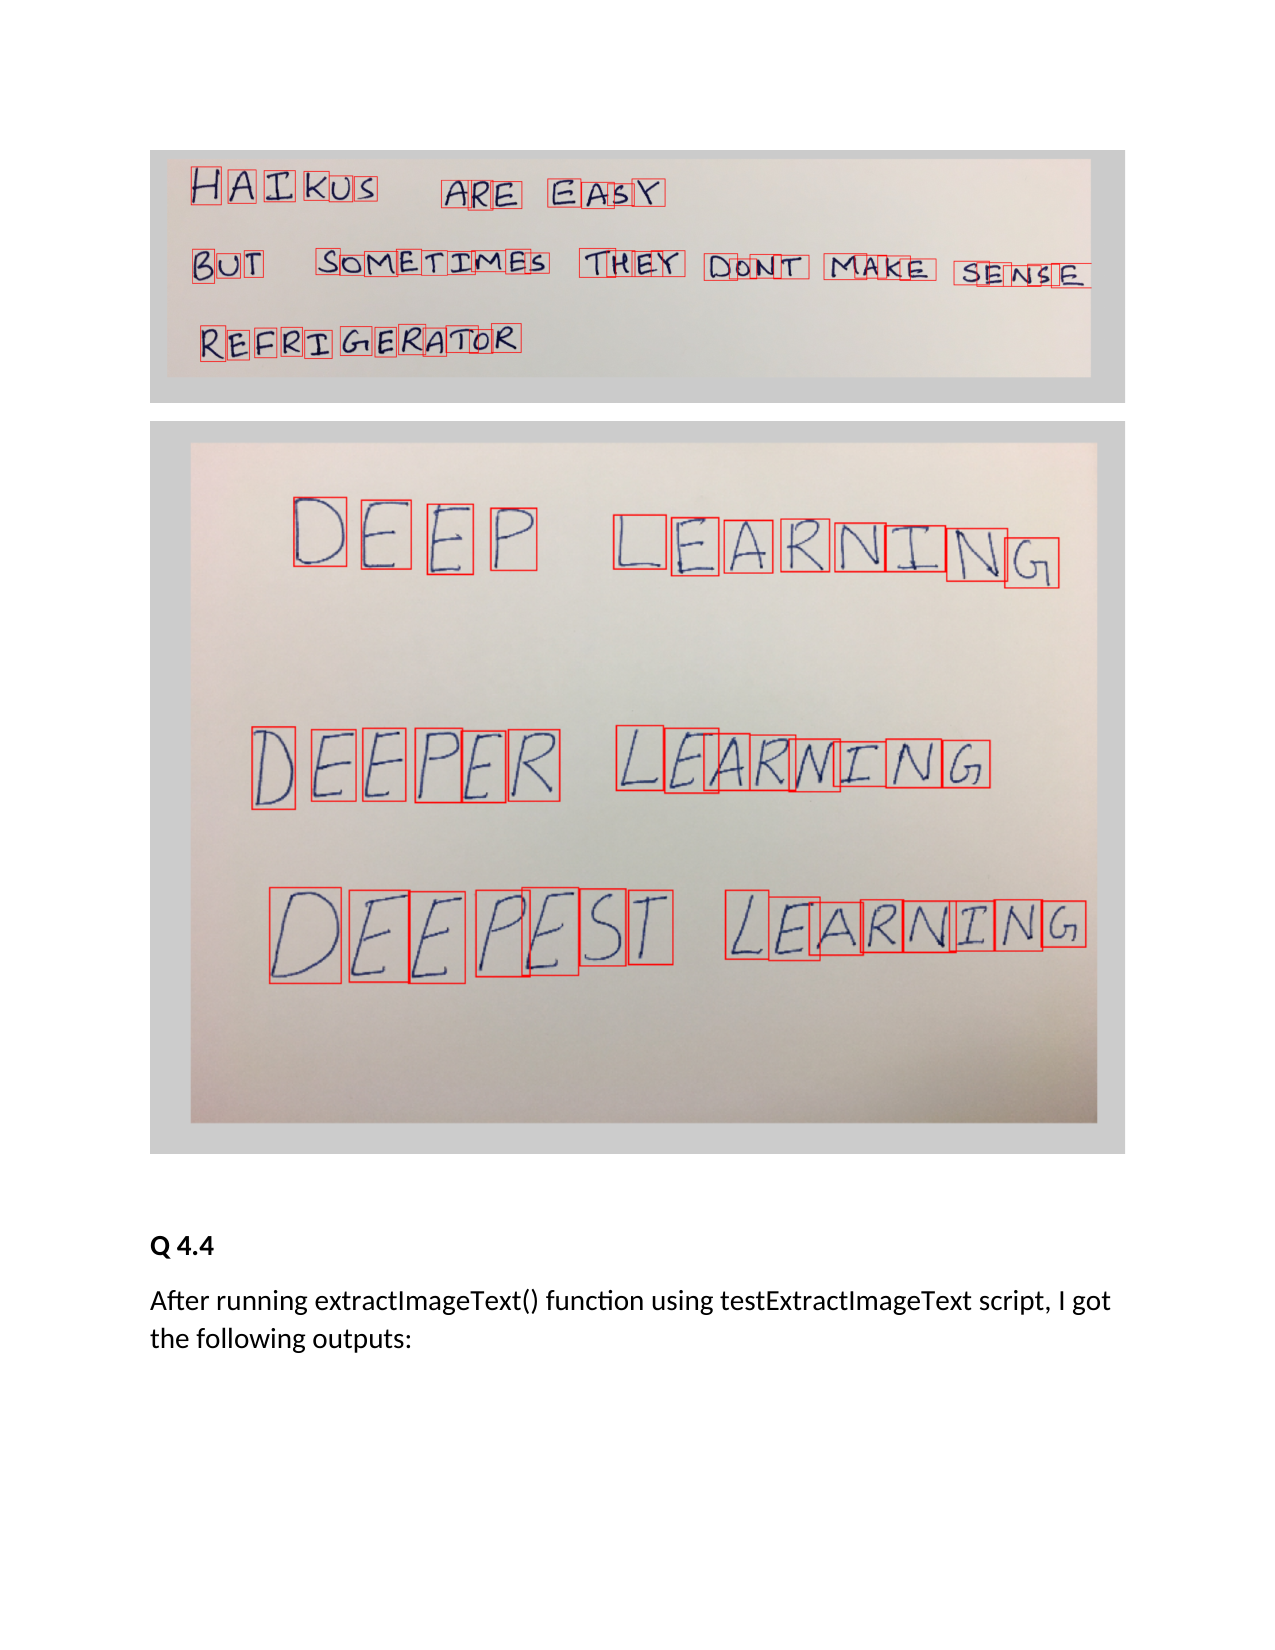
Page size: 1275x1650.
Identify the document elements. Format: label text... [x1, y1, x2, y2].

text Q 4.4 [150, 1227, 1125, 1263]
text After running extractImageText() function using testExtractImageText script, I got the following outputs: [150, 1282, 1125, 1356]
picture [150, 150, 1125, 403]
picture [150, 421, 1125, 1154]
